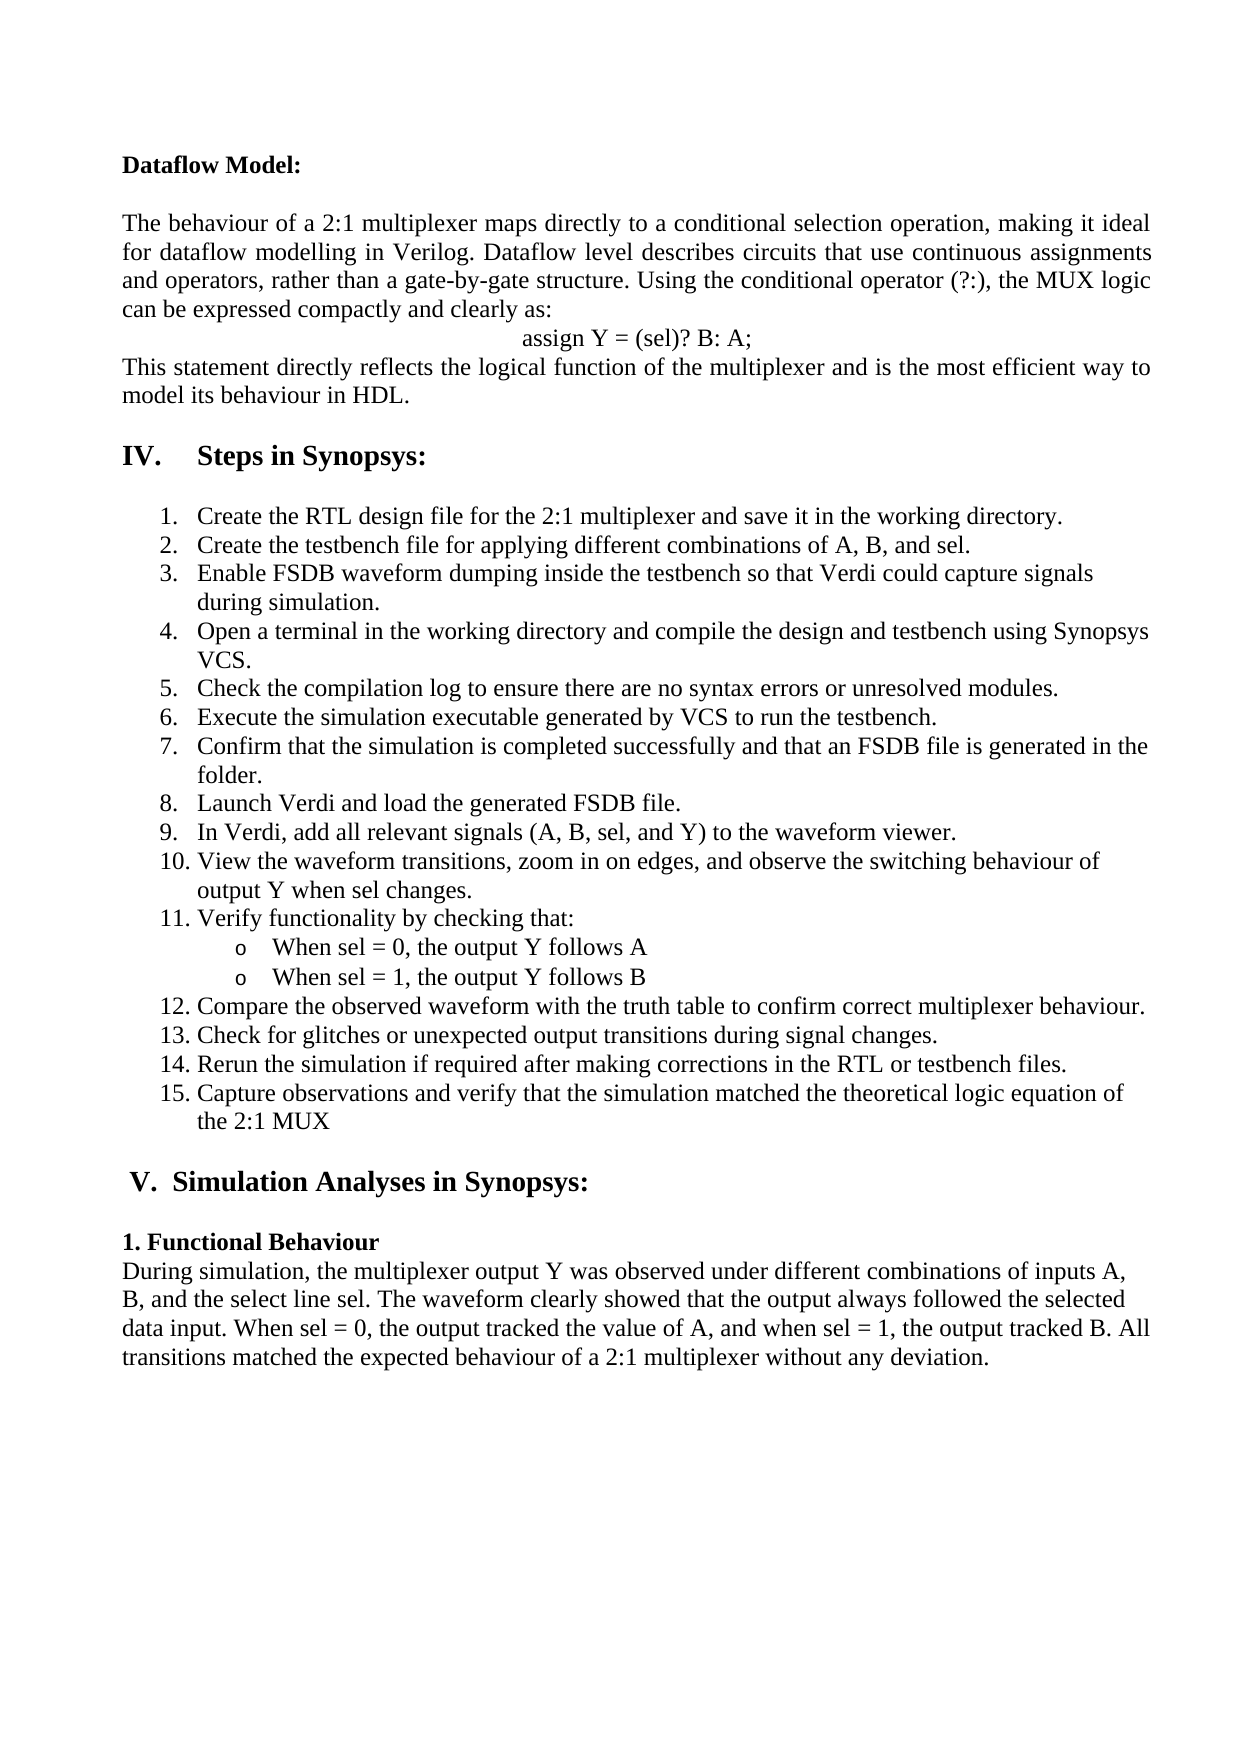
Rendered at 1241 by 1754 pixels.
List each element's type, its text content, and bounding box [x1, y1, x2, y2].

text assign Y = (sel)? B: A; [122, 323, 1153, 352]
list Open a terminal in the working directory and compile the design and testbench using Synopsys VCS. [159, 616, 1153, 673]
list Check the compilation log to ensure there are no syntax errors or unresolved modules. [159, 673, 1153, 702]
list View the waveform transitions, zoom in on edges, and observe the switching behaviour of output Y when sel changes. [159, 846, 1153, 903]
list Launch Verdi and load the generated FSDB file. [159, 788, 1153, 817]
text 1. Functional Behaviour [122, 1227, 1153, 1256]
list Compare the observed waveform with the truth table to confirm correct multiplexer behaviour. [159, 991, 1153, 1020]
text During simulation, the multiplexer output Y was observed under different combinations of inputs A, B, and the select line sel. The waveform clearly showed that the output always followed the selected data input. When sel = 0, the output tracked the value of A, and when sel = 1, the output tracked B. All transitions matched the expected behaviour of a 2:1 multiplexer without any deviation. [122, 1256, 1153, 1371]
list Create the testbench file for applying different combinations of A, B, and sel. [159, 530, 1153, 558]
text The behaviour of a 2:1 multiplexer maps directly to a conditional selection operation, making it ideal for dataflow modelling in Verilog. Dataflow level describes circuits that use continuous assignments and operators, rather than a gate-by-gate structure. Using the conditional operator (?:), the MUX logic can be expressed compactly and clearly as: [122, 208, 1153, 323]
text This statement directly reflects the logical function of the multiplexer and is the most efficient way to model its behaviour in HDL. [122, 352, 1153, 409]
list Check for glitches or unexpected output transitions during signal changes. [159, 1020, 1153, 1049]
list Create the RTL design file for the 2:1 multiplexer and save it in the working directory. [159, 501, 1153, 530]
list Steps in Synopsys: [122, 438, 1153, 472]
list In Verdi, add all relevant signals (A, B, sel, and Y) to the waveform viewer. [159, 817, 1153, 846]
list Confirm that the simulation is completed successfully and that an FSDB file is generated in the folder. [159, 731, 1153, 788]
text V. Simulation Analyses in Synopsys: [122, 1164, 1153, 1198]
list Execute the simulation executable generated by VCS to run the testbench. [159, 702, 1153, 731]
list Rerun the simulation if required after making corrections in the RTL or testbench files. [159, 1049, 1153, 1078]
list When sel = 1, the output Y follows B [234, 962, 1153, 991]
text Dataflow Model: [122, 150, 1153, 179]
list Verify functionality by checking that: [159, 903, 1153, 932]
list Enable FSDB waveform dumping inside the testbench so that Verdi could capture signals during simulation. [159, 558, 1153, 616]
list Capture observations and verify that the simulation matched the theoretical logic equation of the 2:1 MUX [159, 1078, 1153, 1135]
list When sel = 0, the output Y follows A [234, 932, 1153, 962]
